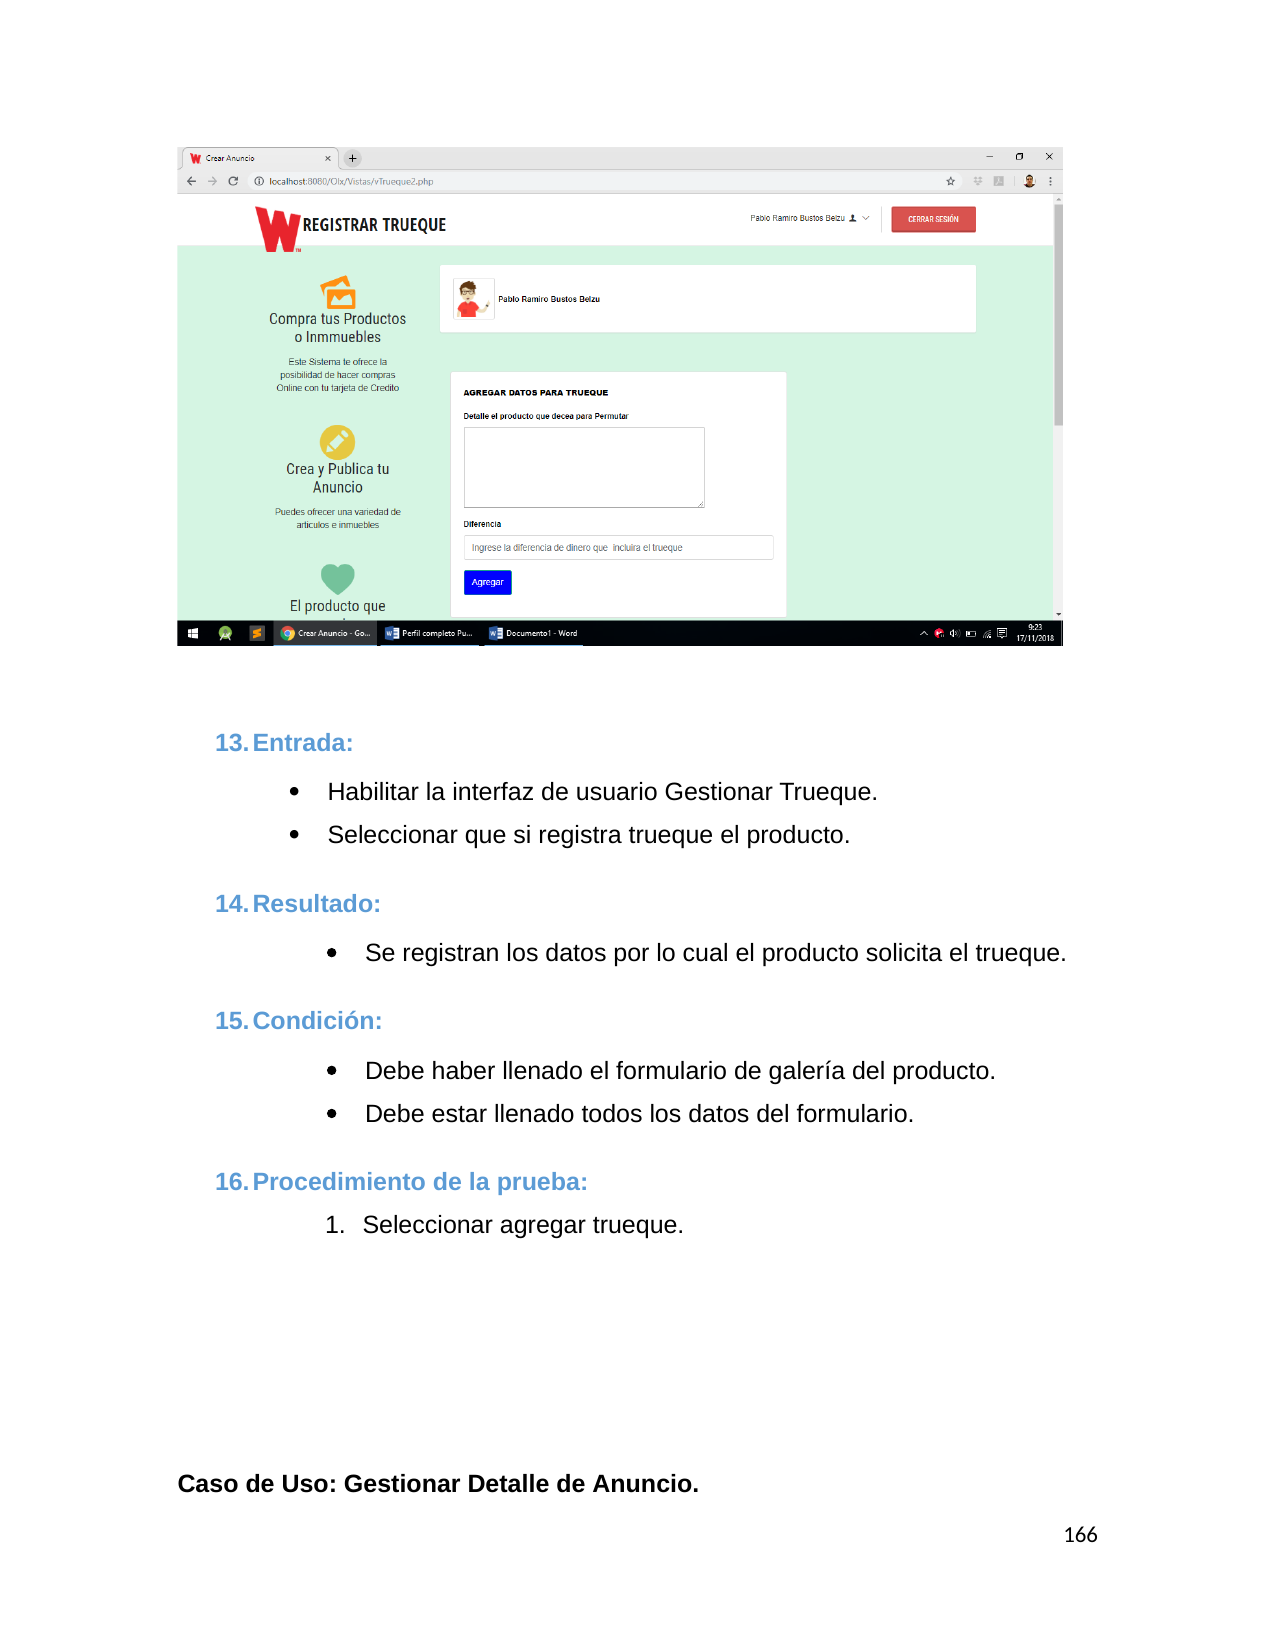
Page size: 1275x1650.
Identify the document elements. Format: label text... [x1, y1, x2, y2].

text Caso de Uso: Gestionar Detalle de Anuncio. [177, 1469, 1098, 1498]
list Habilitar la interfaz de usuario Gestionar Trueque. [290, 777, 1098, 806]
list Procedimiento de la prueba: [215, 1167, 1098, 1196]
list Debe haber llenado el formulario de galería del producto. [327, 1056, 1098, 1084]
picture [177, 147, 1063, 646]
list Debe estar llenado todos los datos del formulario. [327, 1099, 1098, 1128]
list Entrada: [215, 728, 1098, 757]
list Resultado: [215, 889, 1098, 917]
list Condición: [215, 1006, 1098, 1035]
list Se registran los datos por lo cual el producto solicita el trueque. [327, 938, 1098, 967]
list Seleccionar que si registra trueque el producto. [290, 820, 1098, 849]
list Seleccionar agregar trueque. [325, 1210, 1098, 1239]
